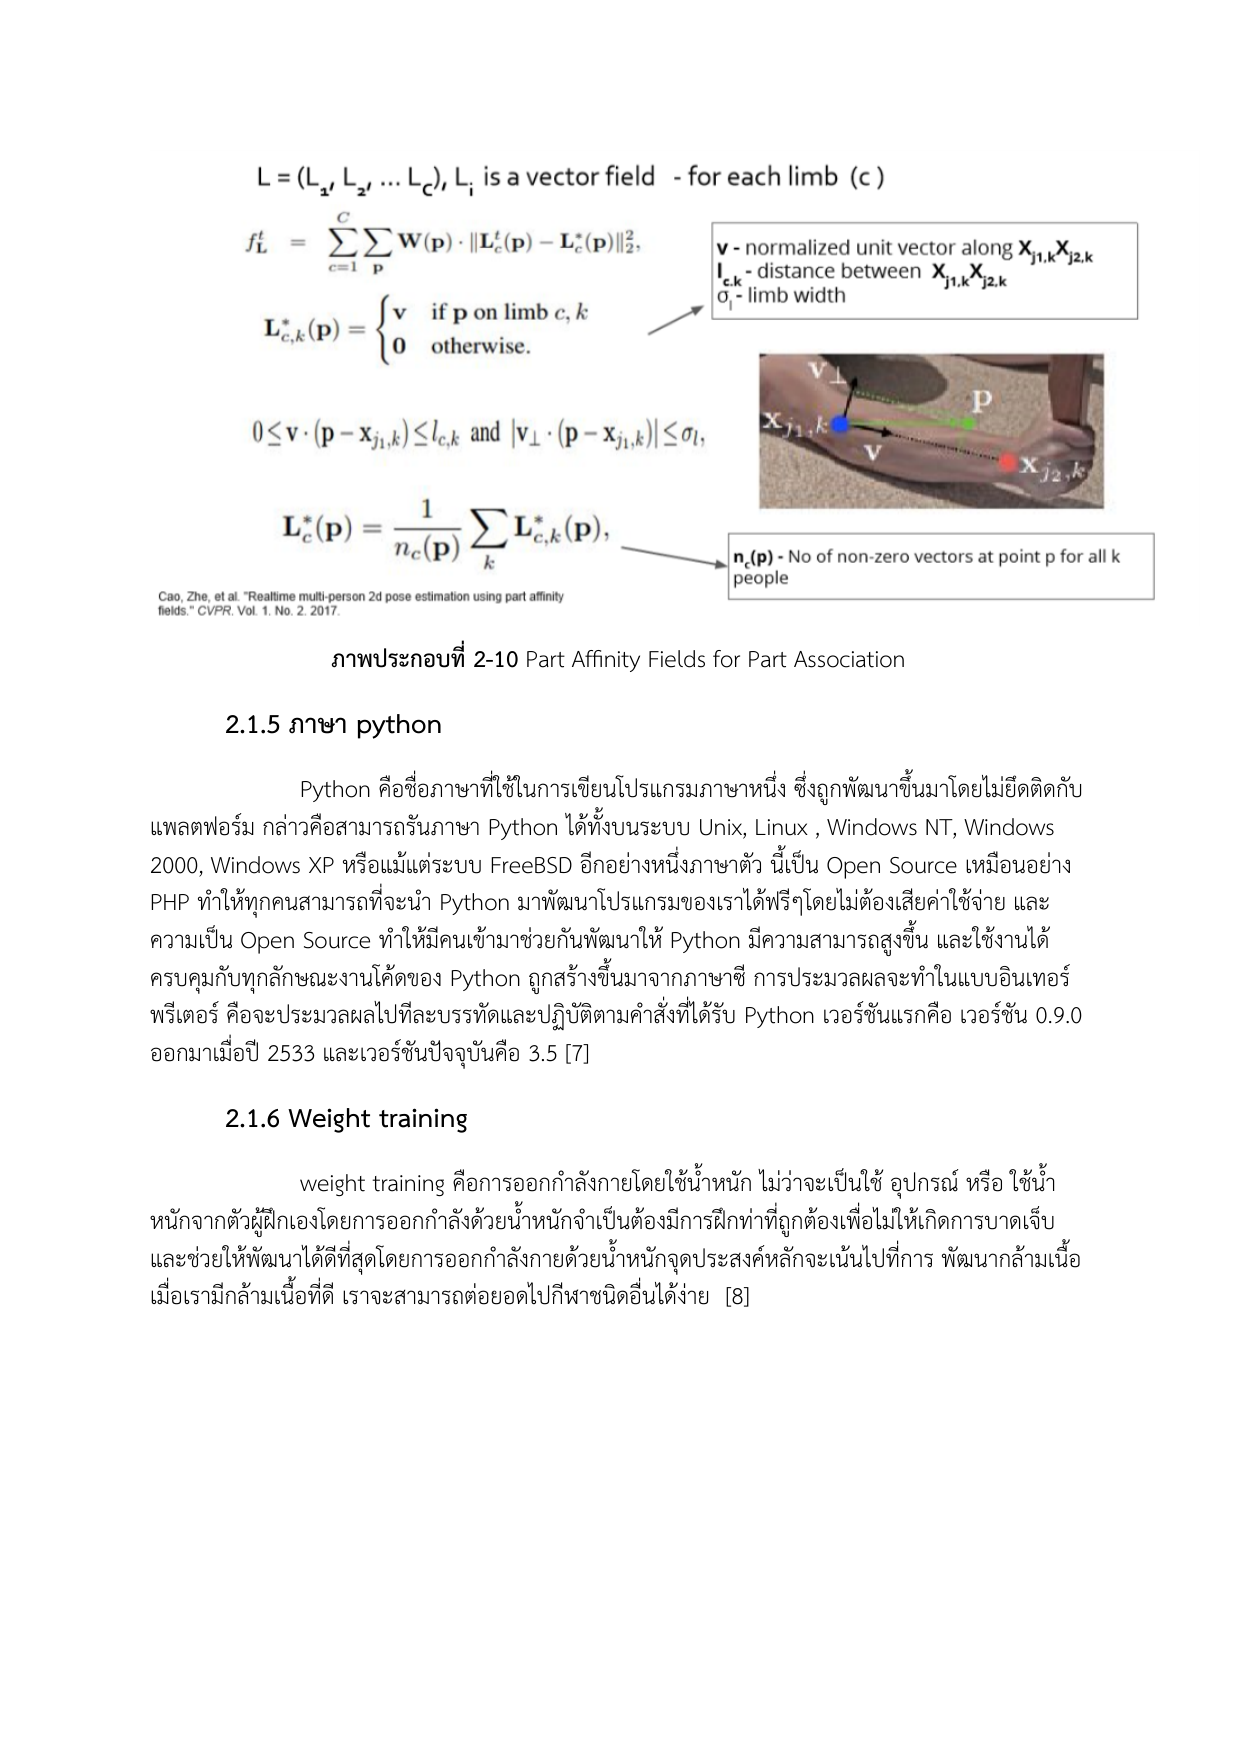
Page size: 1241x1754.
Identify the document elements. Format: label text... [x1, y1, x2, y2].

subtitle 2.1.5 ภาษา python [150, 701, 1087, 743]
text ภาพประกอบที่ 2-10 Part Afﬁnity Fields for Part Association [150, 638, 1087, 676]
picture [150, 150, 1200, 626]
text weight training คือการออกกำลังกายโดยใช้น้ำหนัก ไม่ว่าจะเป็นใช้ อุปกรณ์ หรือ ใช้น้ำหนักจากตัวผู้ฝึกเองโดยการออกกำลังด้วยน้ำหนักจำเป็นต้องมีการฝึกท่าที่ถูกต้องเพื่อไม่ให้เกิดการบาดเจ็บ และช่วยให้พัฒนาได้ดีที่สุดโดยการออกกำลังกายด้วยน้ำหนักจุดประสงค์หลักจะเน้นไปที่การ พัฒนากล้ามเนื้อเมื่อเรามีกล้ามเนื้อที่ดี เราจะสามารถต่อยอดไปกีฬาชนิดอื่นได้ง่าย [8] [150, 1162, 1087, 1313]
text Python คือชื่อภาษาที่ใช้ในการเขียนโปรแกรมภาษาหนึ่ง ซึ่งถูกพัฒนาขึ้นมาโดยไม่ยึดติดกับแพลตฟอร์ม กล่าวคือสามารถรันภาษา Python ได้ทั้งบนระบบ Unix, Linux , Windows NT, Windows 2000, Windows XP หรือแม้แต่ระบบ FreeBSD อีกอย่างหนึ่งภาษาตัว นี้เป็น Open Source เหมือนอย่าง PHP ทำให้ทุกคนสามารถที่จะนำ Python มาพัฒนาโปรแกรมของเราได้ฟรีๆโดยไม่ต้องเสียค่าใช้จ่าย และความเป็น Open Source ทำให้มีคนเข้ามาช่วยกันพัฒนาให้ Python มีความสามารถสูงขึ้น และใช้งานได้ครบคุมกับทุกลักษณะงานโค้ดของ Python ถูกสร้างขึ้นมาจากภาษาซี การประมวลผลจะทำในแบบอินเทอร์พรีเตอร์ คือจะประมวลผลไปทีละบรรทัดและปฏิบัติตามคำสั่งที่ได้รับ Python เวอร์ชันแรกคือ เวอร์ชัน 0.9.0 ออกมาเมื่อปี 2533 และเวอร์ชันปัจจุบันคือ 3.5 [7] [150, 768, 1087, 1070]
subtitle 2.1.6 Weight training [150, 1095, 1087, 1137]
